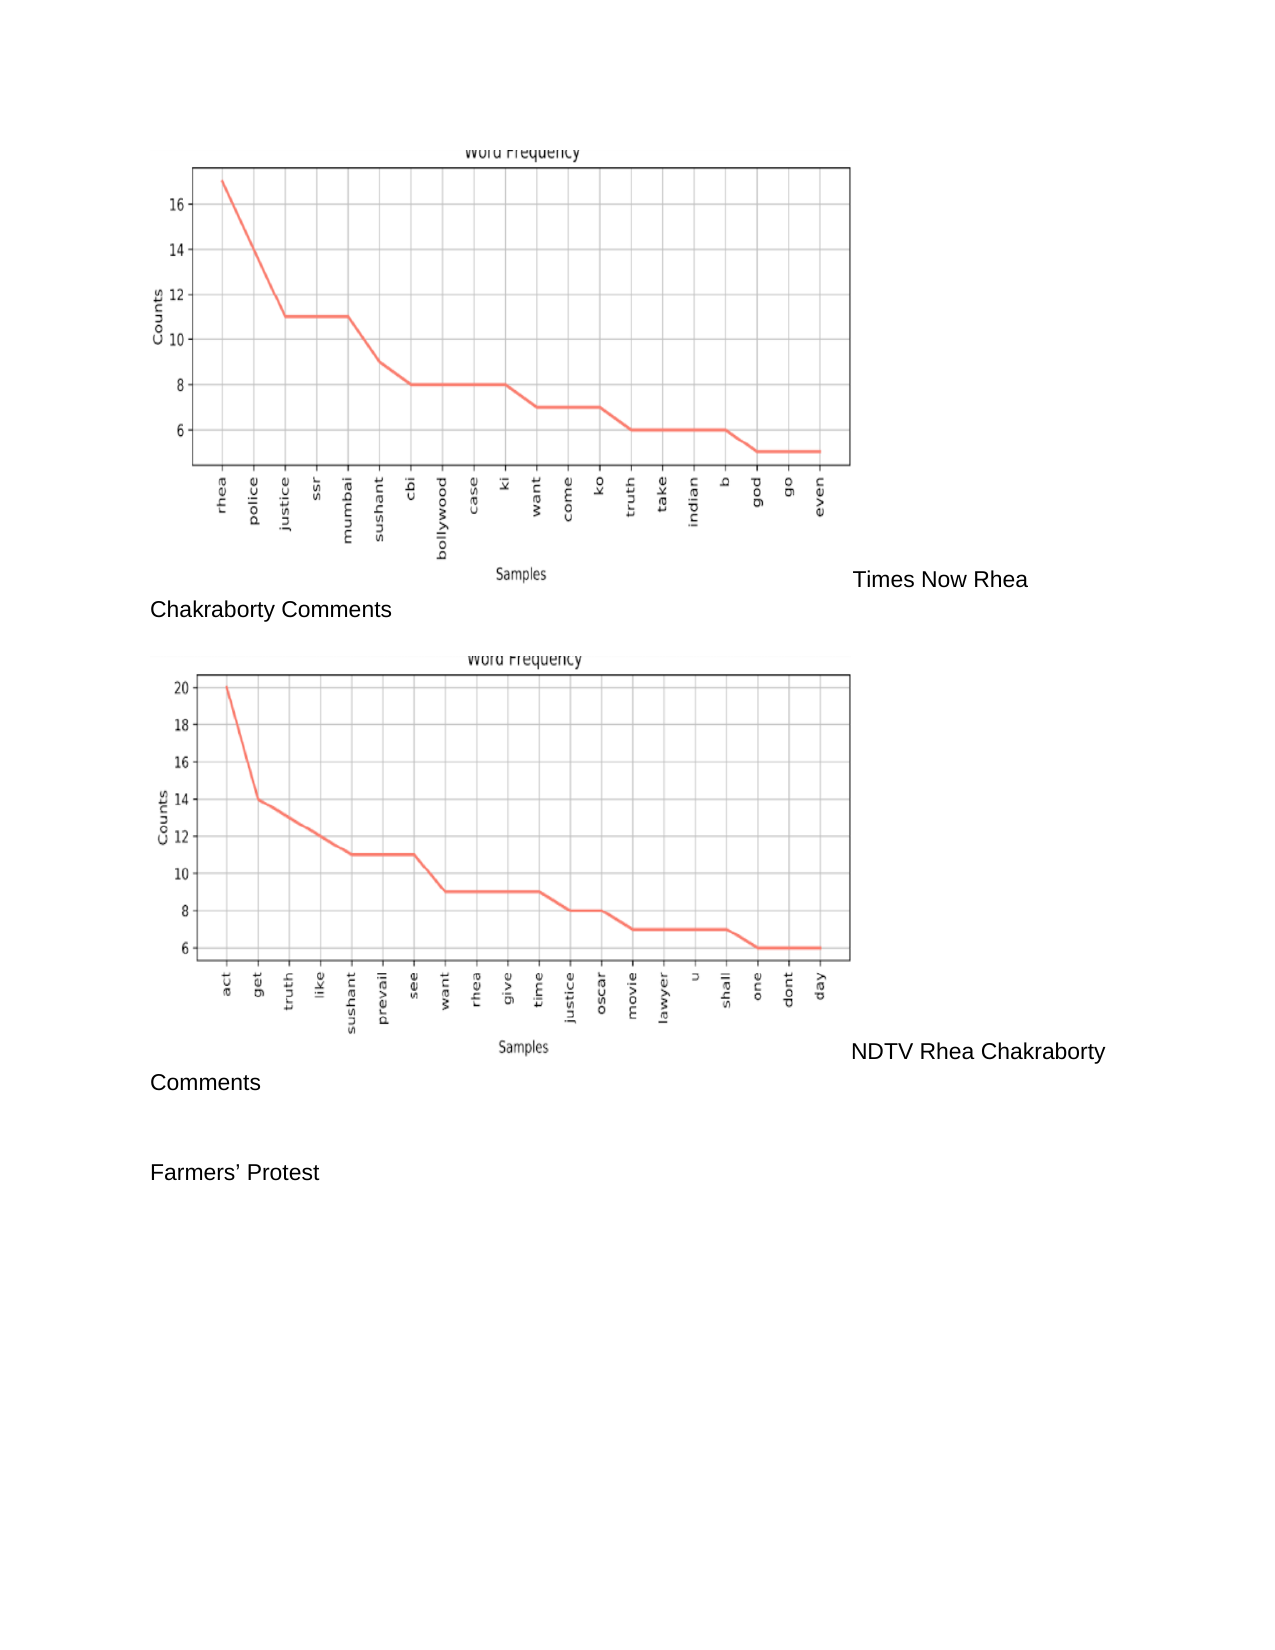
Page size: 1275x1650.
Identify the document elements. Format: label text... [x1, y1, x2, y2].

text Farmers’ Protest [150, 1159, 1125, 1186]
picture [150, 656, 851, 1060]
picture [150, 150, 853, 588]
